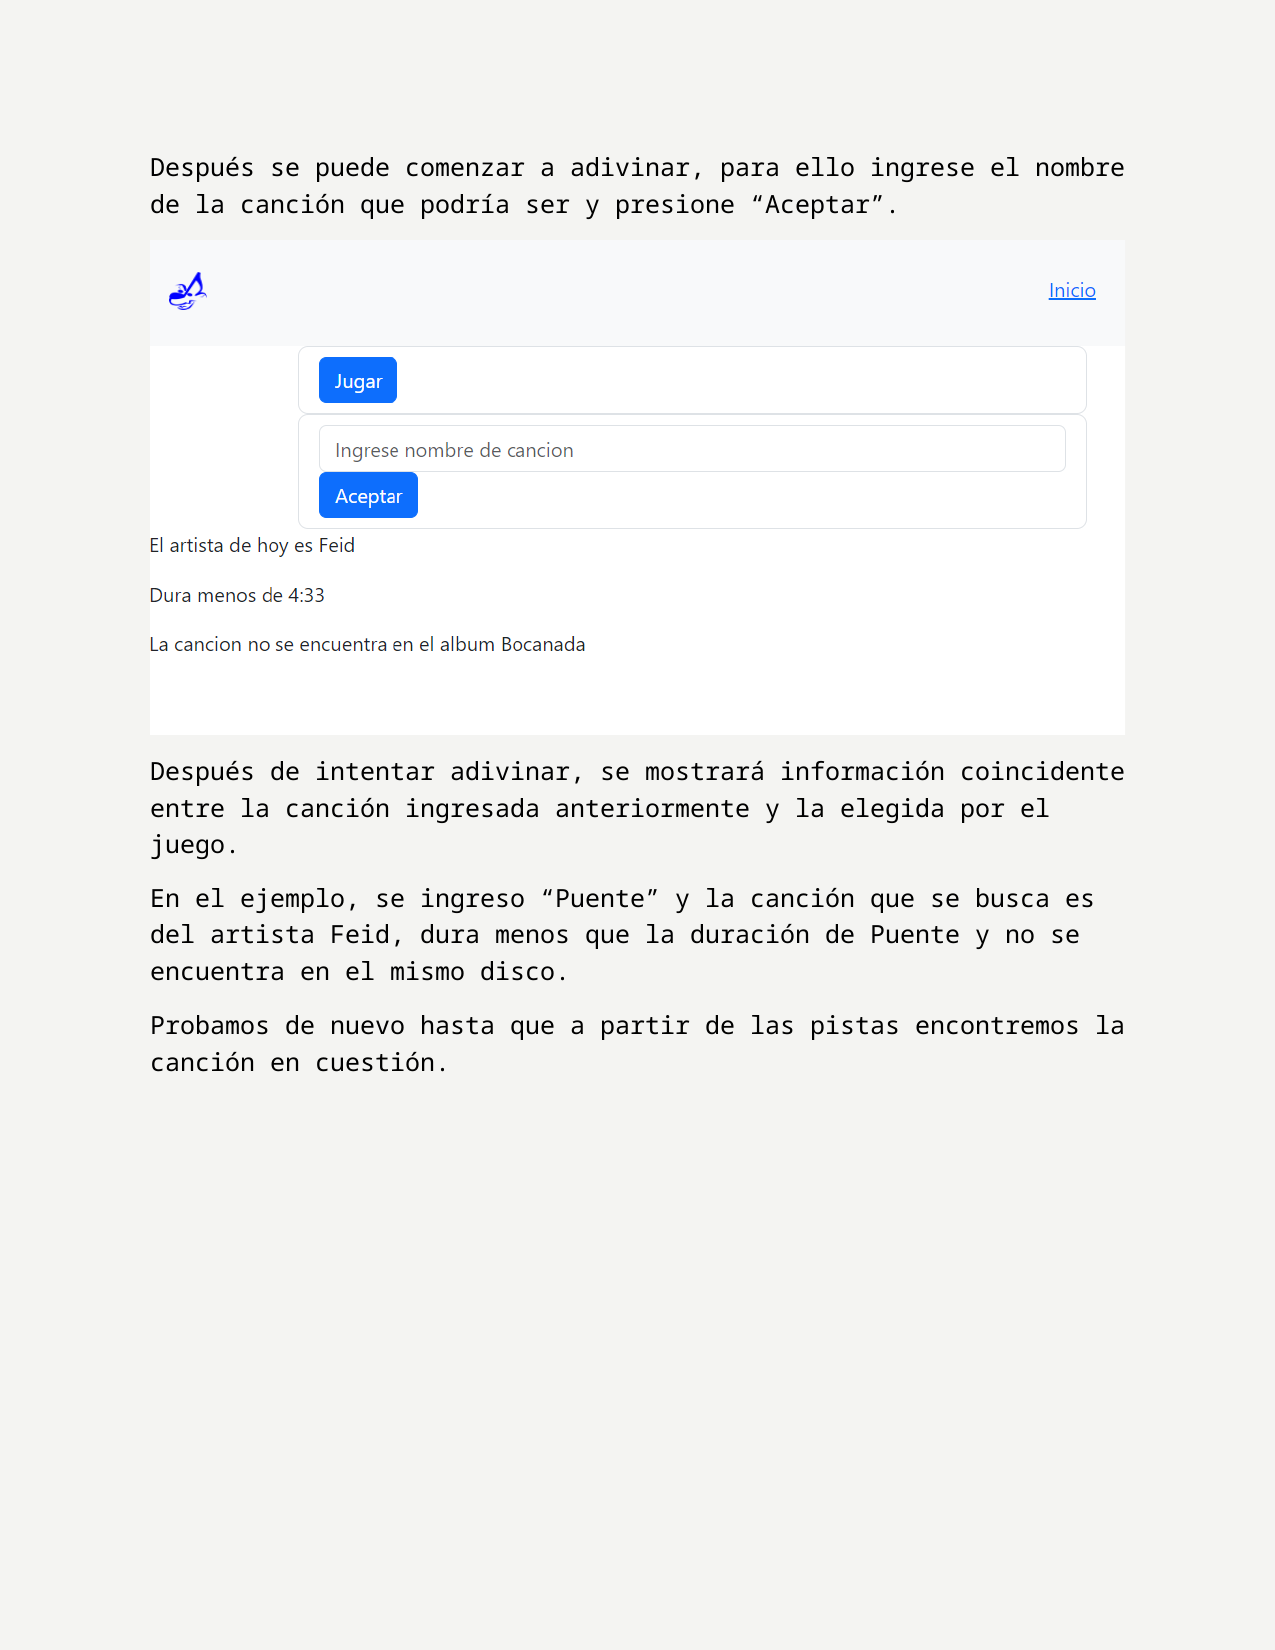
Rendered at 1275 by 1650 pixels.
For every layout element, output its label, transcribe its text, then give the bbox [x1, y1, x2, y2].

text En el ejemplo, se ingreso “Puente” y la canción que se busca es del artista Feid, dura menos que la duración de Puente y no se encuentra en el mismo disco. [150, 880, 1125, 988]
text Probamos de nuevo hasta que a partir de las pistas encontremos la canción en cuestión. [150, 1007, 1125, 1078]
text Después de intentar adivinar, se mostrará información coincidente entre la canción ingresada anteriormente y la elegida por el juego. [150, 753, 1125, 861]
picture [150, 240, 1125, 735]
text Después se puede comenzar a adivinar, para ello ingrese el nombre de la canción que podría ser y presione “Aceptar”. [150, 150, 1125, 221]
